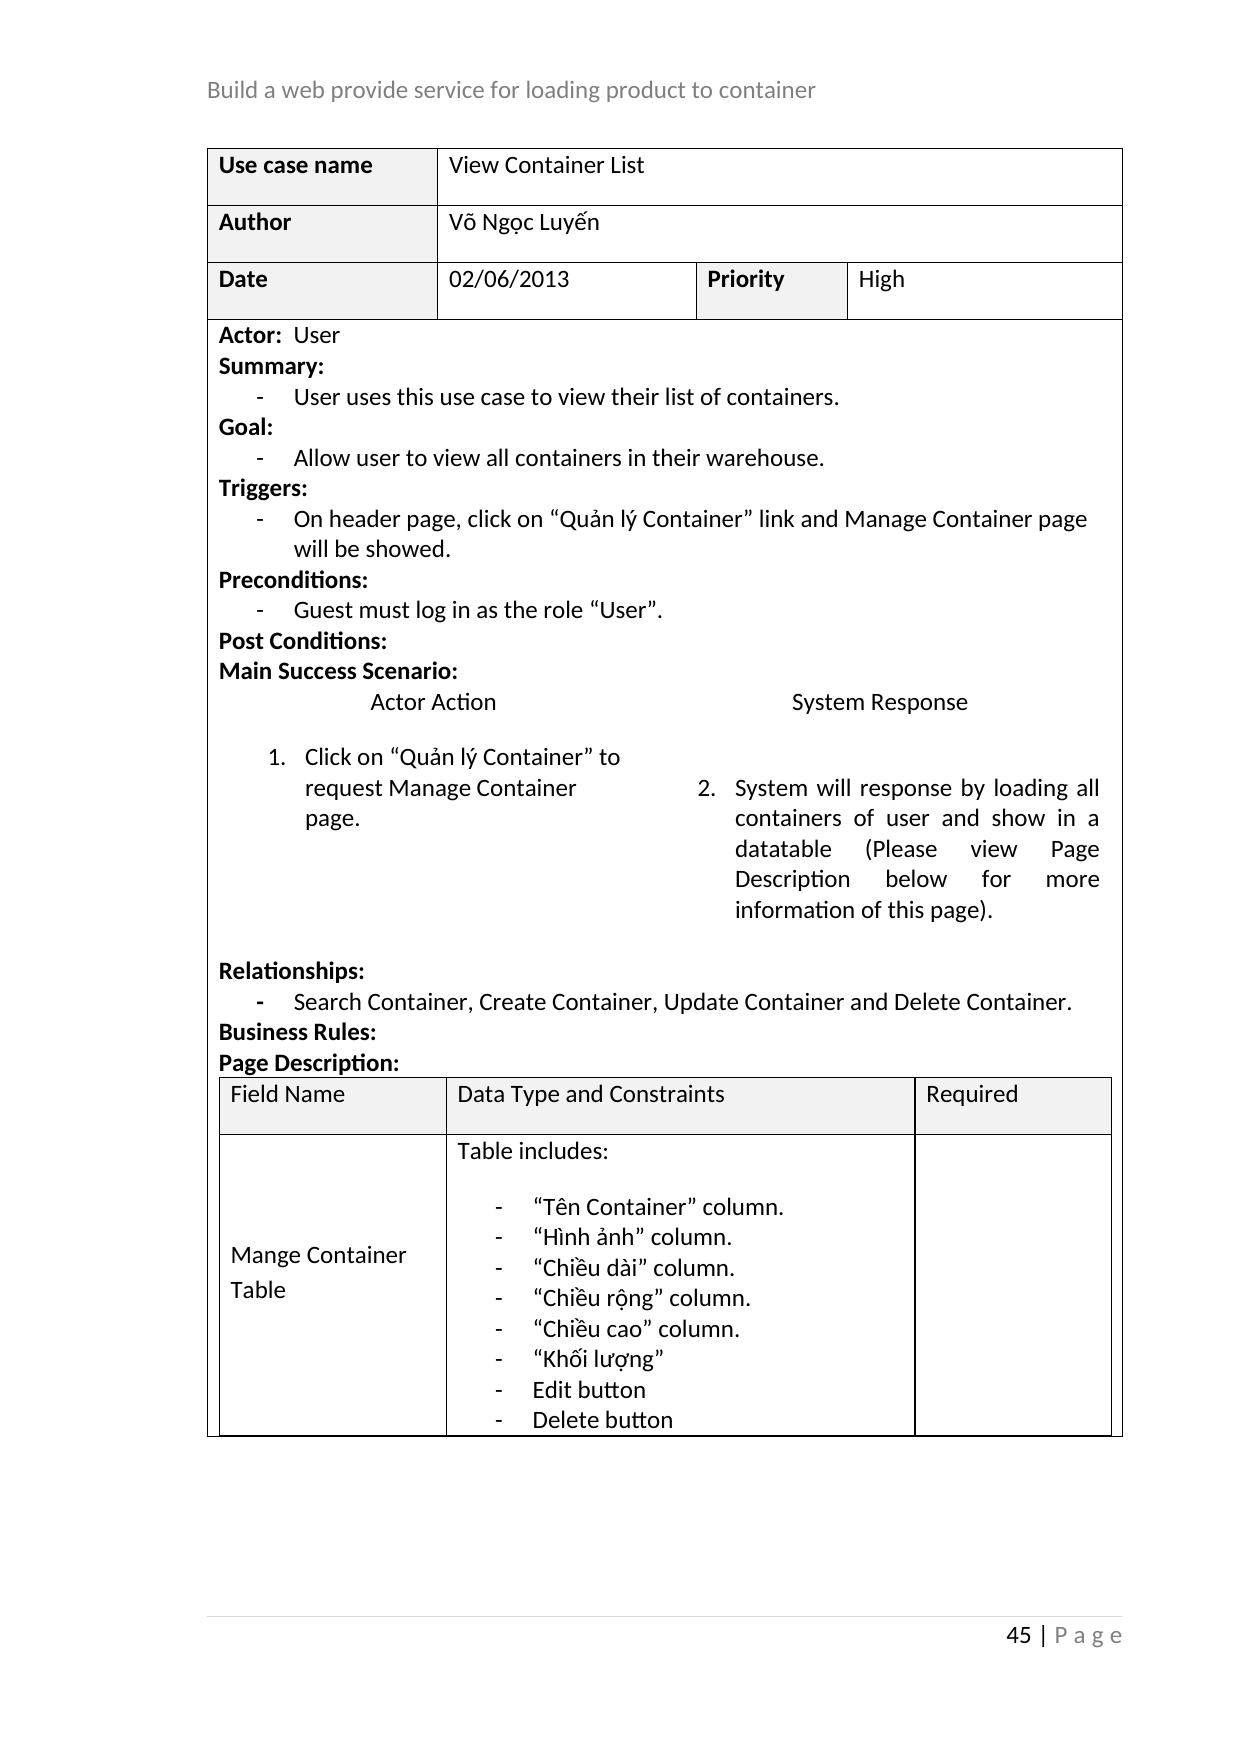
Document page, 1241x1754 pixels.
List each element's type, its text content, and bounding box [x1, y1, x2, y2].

table_cell Priority [697, 263, 847, 319]
table_cell High [848, 263, 1122, 319]
table_cell 02/06/2013 [438, 263, 696, 319]
table_cell Use case name [208, 149, 437, 205]
table_cell Actor: User Summary: User uses this use case to view their list of containers. Goal: Allow user to view all containers in their warehouse. Triggers: On header page, click on “Quản lý Container” link and Manage Container page will be showed. Preconditions: Guest must log in as the role “User”. Post Conditions: Main Success Scenario: Relationships: Search Container, Create Container, Update Container and Delete Container. Business Rules: Page Description: [208, 320, 1122, 1436]
table_cell Võ Ngọc Luyến [438, 206, 1122, 262]
table_cell View Container List [438, 149, 1122, 205]
table_cell Date [208, 263, 437, 319]
table_cell Author [208, 206, 437, 262]
